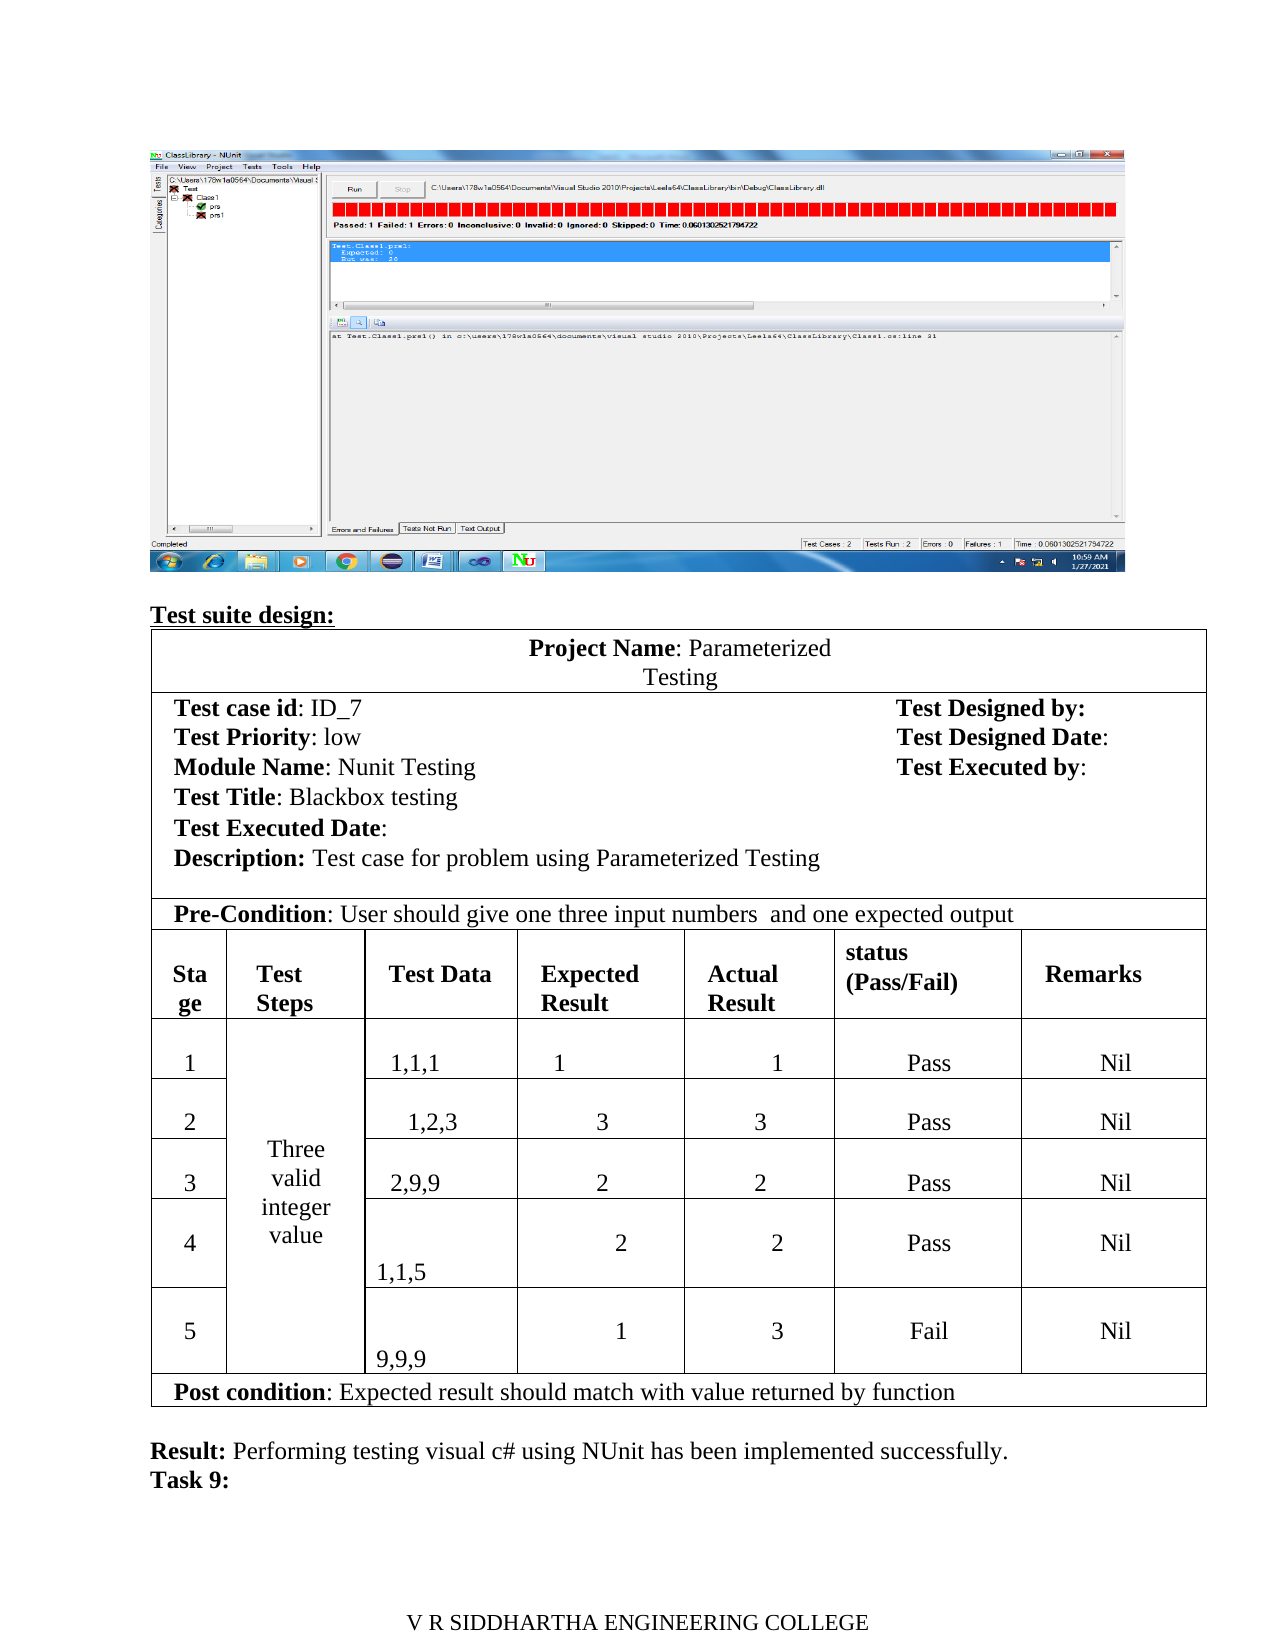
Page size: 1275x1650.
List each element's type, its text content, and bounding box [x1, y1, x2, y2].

table_cell Pass [835, 1199, 1021, 1287]
table_cell 1 [518, 1288, 684, 1373]
table_cell 2,9,9 [366, 1139, 517, 1198]
table_cell Nil [1022, 1139, 1206, 1198]
table_cell 9,9,9 [366, 1288, 517, 1373]
picture [150, 150, 1125, 572]
table_cell Expected Result [518, 930, 684, 1018]
table_cell Post condition: Expected result should match with value returned by function [152, 1374, 1206, 1406]
text Task 9: [150, 1465, 1125, 1493]
table_cell 3 [518, 1079, 684, 1138]
table_cell Remarks [1022, 930, 1206, 1018]
table_cell Nil [1022, 1079, 1206, 1138]
table_cell Pass [835, 1139, 1021, 1198]
table_cell Nil [1022, 1288, 1206, 1373]
table_cell Nil [1022, 1199, 1206, 1287]
table_cell Three valid integer value [227, 1019, 364, 1373]
table_cell 1,1,5 [366, 1199, 517, 1287]
table_cell 5 [152, 1288, 226, 1373]
table_cell Nil [1022, 1019, 1206, 1078]
text Result: Performing testing visual c# using NUnit has been implemented successfully. [150, 1436, 1125, 1465]
table_cell Stage [152, 930, 226, 1018]
table_cell status (Pass/Fail) [835, 930, 1021, 1018]
table_cell Pass [835, 1019, 1021, 1078]
table_cell 1 [518, 1019, 684, 1078]
table_cell 1 [685, 1019, 834, 1078]
table_header Project Name: Parameterized Testing [152, 630, 1206, 692]
table_cell 3 [685, 1079, 834, 1138]
table_cell 2 [152, 1079, 226, 1138]
table_cell 3 [685, 1288, 834, 1373]
table_cell Test Steps [227, 930, 364, 1018]
table_cell 2 [685, 1199, 834, 1287]
table_cell Pre-Condition: User should give one three input numbers and one expected output [152, 899, 1206, 928]
table_cell 1,1,1 [366, 1019, 517, 1078]
table_cell 3 [152, 1139, 226, 1198]
table_cell 2 [685, 1139, 834, 1198]
table_cell Pass [835, 1079, 1021, 1138]
table_cell 4 [152, 1199, 226, 1287]
table_cell 2 [518, 1199, 684, 1287]
table_cell 1,2,3 [366, 1079, 517, 1138]
table_cell Test Data [366, 930, 517, 1018]
text Test suite design: [150, 601, 1125, 629]
table_cell Actual Result [685, 930, 834, 1018]
table_cell Test case id: ID_7 Test Designed by: Test Priority: low Test Designed Date: Module Name: Nunit Testing Test Executed by: Test Title: Blackbox testing Test Executed Date: Description: Test case for problem using Parameterized Testing [152, 693, 1206, 898]
table_cell 1 [152, 1019, 226, 1078]
table_cell Fail [835, 1288, 1021, 1373]
table_cell 2 [518, 1139, 684, 1198]
